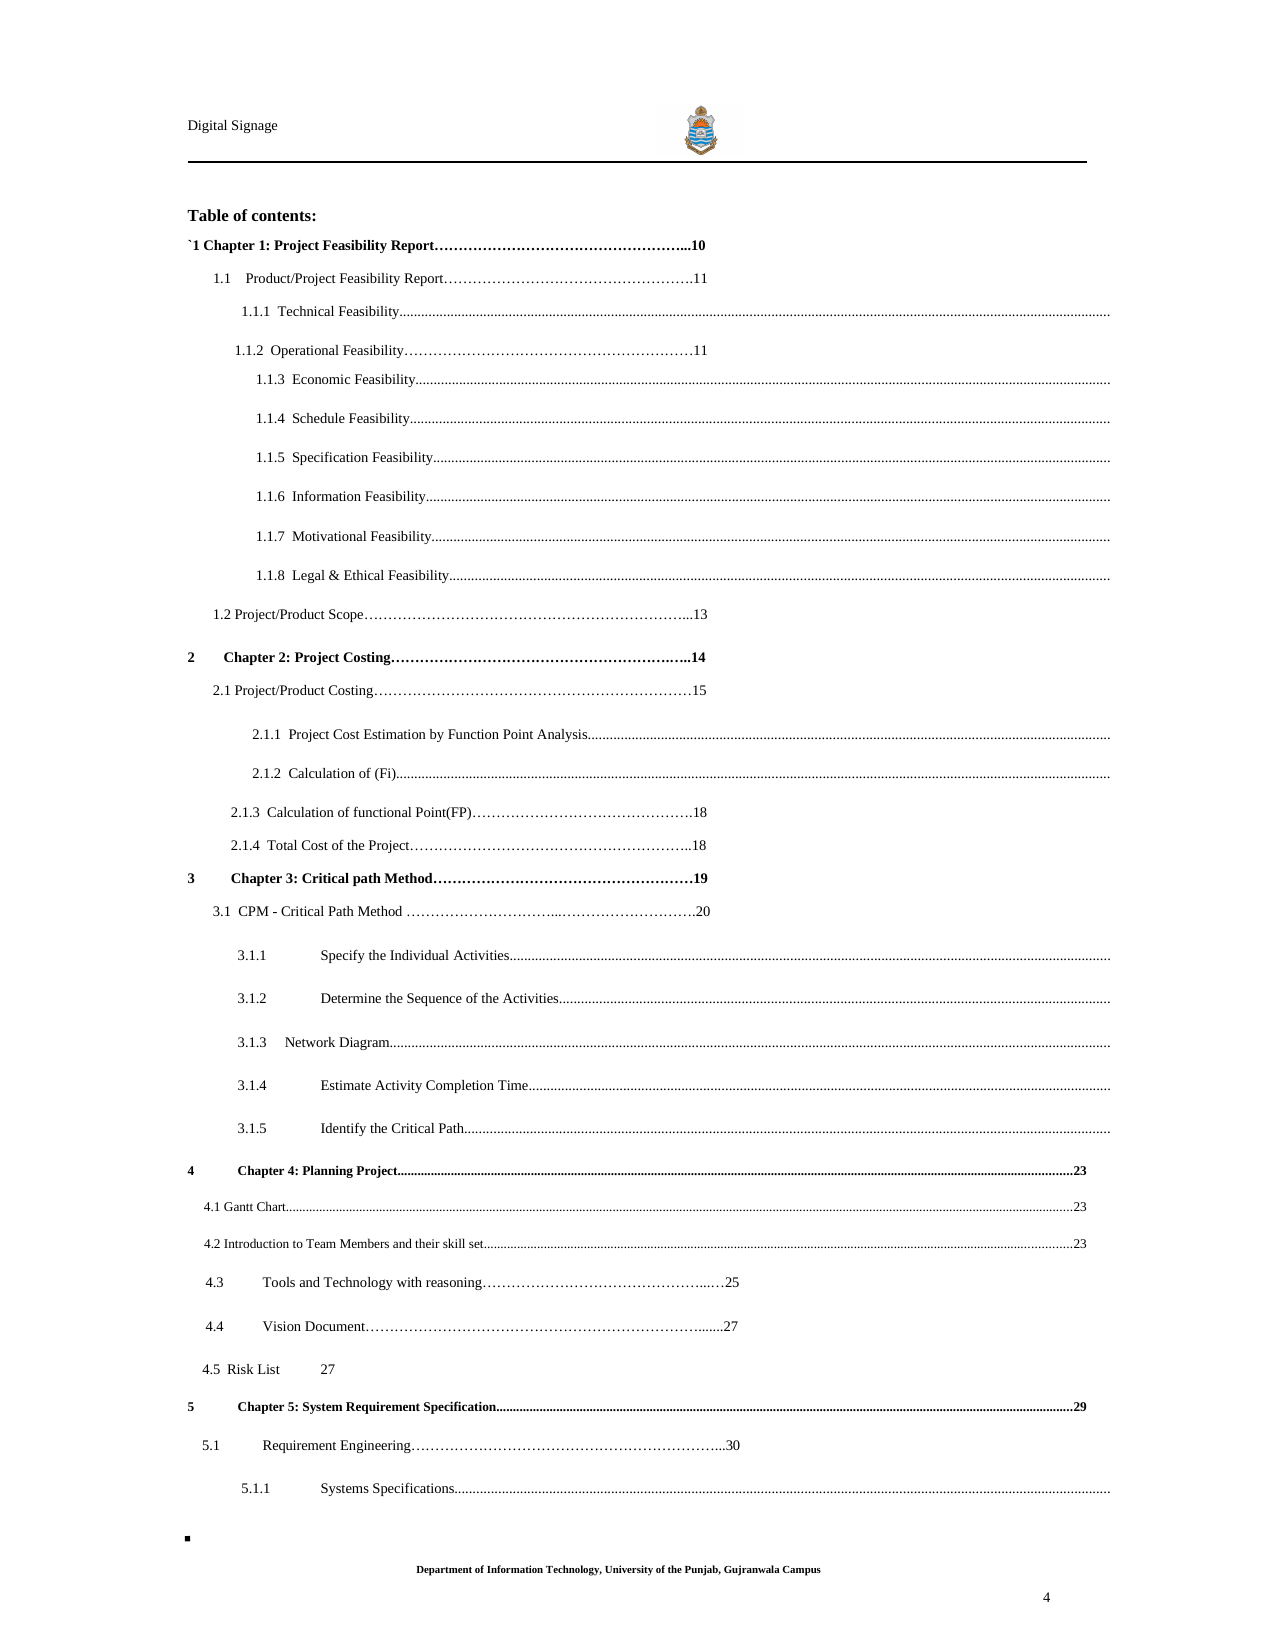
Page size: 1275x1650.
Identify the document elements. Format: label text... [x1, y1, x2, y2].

picture [655, 105, 746, 156]
text Table of contents: [187, 191, 575, 225]
